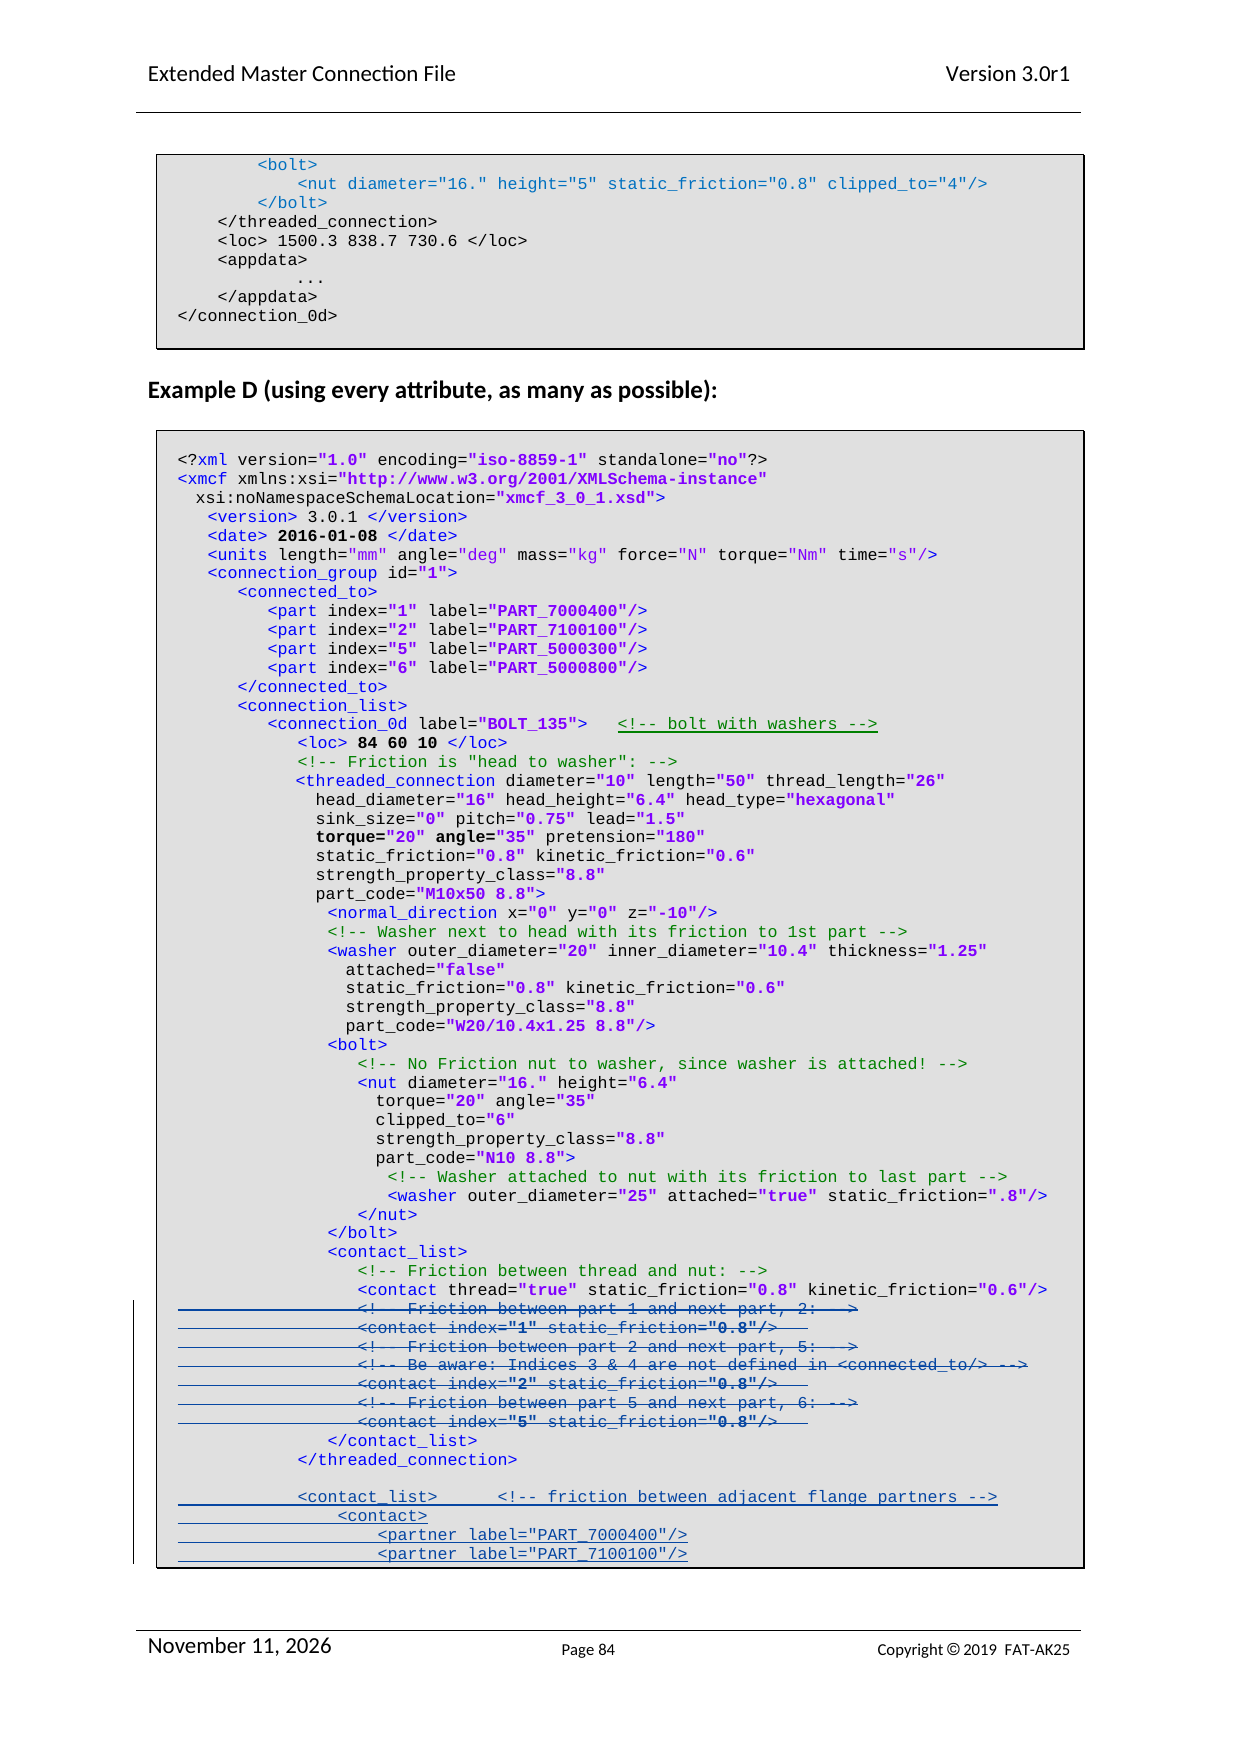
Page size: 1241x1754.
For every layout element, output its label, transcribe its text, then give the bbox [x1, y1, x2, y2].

text </bolt> [157, 191, 1083, 210]
text <connection_0d label="BOLT_135"> <!-- bolt with washers --> [157, 713, 1083, 732]
text </bolt> [157, 1222, 1083, 1241]
text <contact thread="true" static_friction="0.8" kinetic_friction="0.6"/> [157, 1278, 1083, 1297]
text </contact_list> [157, 1429, 1083, 1448]
text ... [157, 267, 1083, 286]
text <bolt> [157, 155, 1083, 172]
text <!-- Friction between thread and nut: --> [157, 1259, 1083, 1278]
text <contact_list> [157, 1241, 1083, 1259]
text <part index="5" label="PART_5000300"/> [157, 637, 1083, 656]
text <!-- No Friction nut to washer, since washer is attached! --> [157, 1052, 1083, 1071]
text <connection_list> [157, 694, 1083, 713]
text <date> 2016-01-08 </date> [157, 524, 1083, 543]
text </connection_0d> [157, 304, 1083, 323]
text </threaded_connection> [157, 1448, 1083, 1467]
text <version> 3.0.1 </version> [157, 505, 1083, 524]
text <!-- Washer attached to nut with its friction to last part --> [157, 1165, 1083, 1184]
text <nut diameter="16." height="5" static_friction="0.8" clipped_to="4"/> [157, 172, 1083, 191]
text <washer outer_diameter="25" attached="true" static_friction=".8"/> [157, 1184, 1083, 1203]
text <loc> 1500.3 838.7 730.6 </loc> [157, 229, 1083, 248]
text <normal_direction x="0" y="0" z="-10"/> [157, 901, 1083, 920]
text </connected_to> [157, 675, 1083, 694]
text </nut> [157, 1203, 1083, 1222]
text <!-- Friction is "head to washer": --> <threaded_connection diameter="10" length="50" thread_length="26" head_diameter="16" head_height="6.4" head_type="hexagonal" sink_size="0" pitch="0.75" lead="1.5" torque="20" angle="35" pretension="180" static_friction="0.8" kinetic_friction="0.6" strength_property_class="8.8" part_code="M10x50 8.8"> [157, 751, 1083, 901]
text <loc> 84 60 10 </loc> [157, 732, 1083, 751]
text <units length="mm" angle="deg" mass="kg" force="N" torque="Nm" time="s"/> [157, 543, 1083, 562]
text <?xml version="1.0" encoding="iso-8859-1" standalone="no"?> [157, 449, 1083, 468]
text </appdata> [157, 286, 1083, 304]
text <connected_to> [157, 581, 1083, 600]
text Example D (using every attribute, as many as possible): [148, 374, 1092, 405]
text <part index="6" label="PART_5000800"/> [157, 656, 1083, 675]
text <xmcf xmlns:xsi="http://www.w3.org/2001/XMLSchema-instance" xsi:noNamespaceSchemaLocation="xmcf_3_0_1.xsd"> [157, 468, 1083, 505]
text <!-- Washer next to head with its friction to 1st part --> [157, 920, 1083, 939]
text <washer outer_diameter="20" inner_diameter="10.4" thickness="1.25" attached="false" static_friction="0.8" kinetic_friction="0.6" strength_property_class="8.8" part_code="W20/10.4x1.25 8.8"/> [157, 939, 1083, 1033]
text <nut diameter="16." height="6.4" torque="20" angle="35" clipped_to="6" strength_property_class="8.8" part_code="N10 8.8"> [157, 1071, 1083, 1165]
text <part index="2" label="PART_7100100"/> [157, 618, 1083, 637]
text <connection_group id="1"> [157, 562, 1083, 581]
text <part index="1" label="PART_7000400"/> [157, 600, 1083, 618]
text <appdata> [157, 248, 1083, 267]
text <bolt> [157, 1033, 1083, 1052]
text </threaded_connection> [157, 210, 1083, 229]
